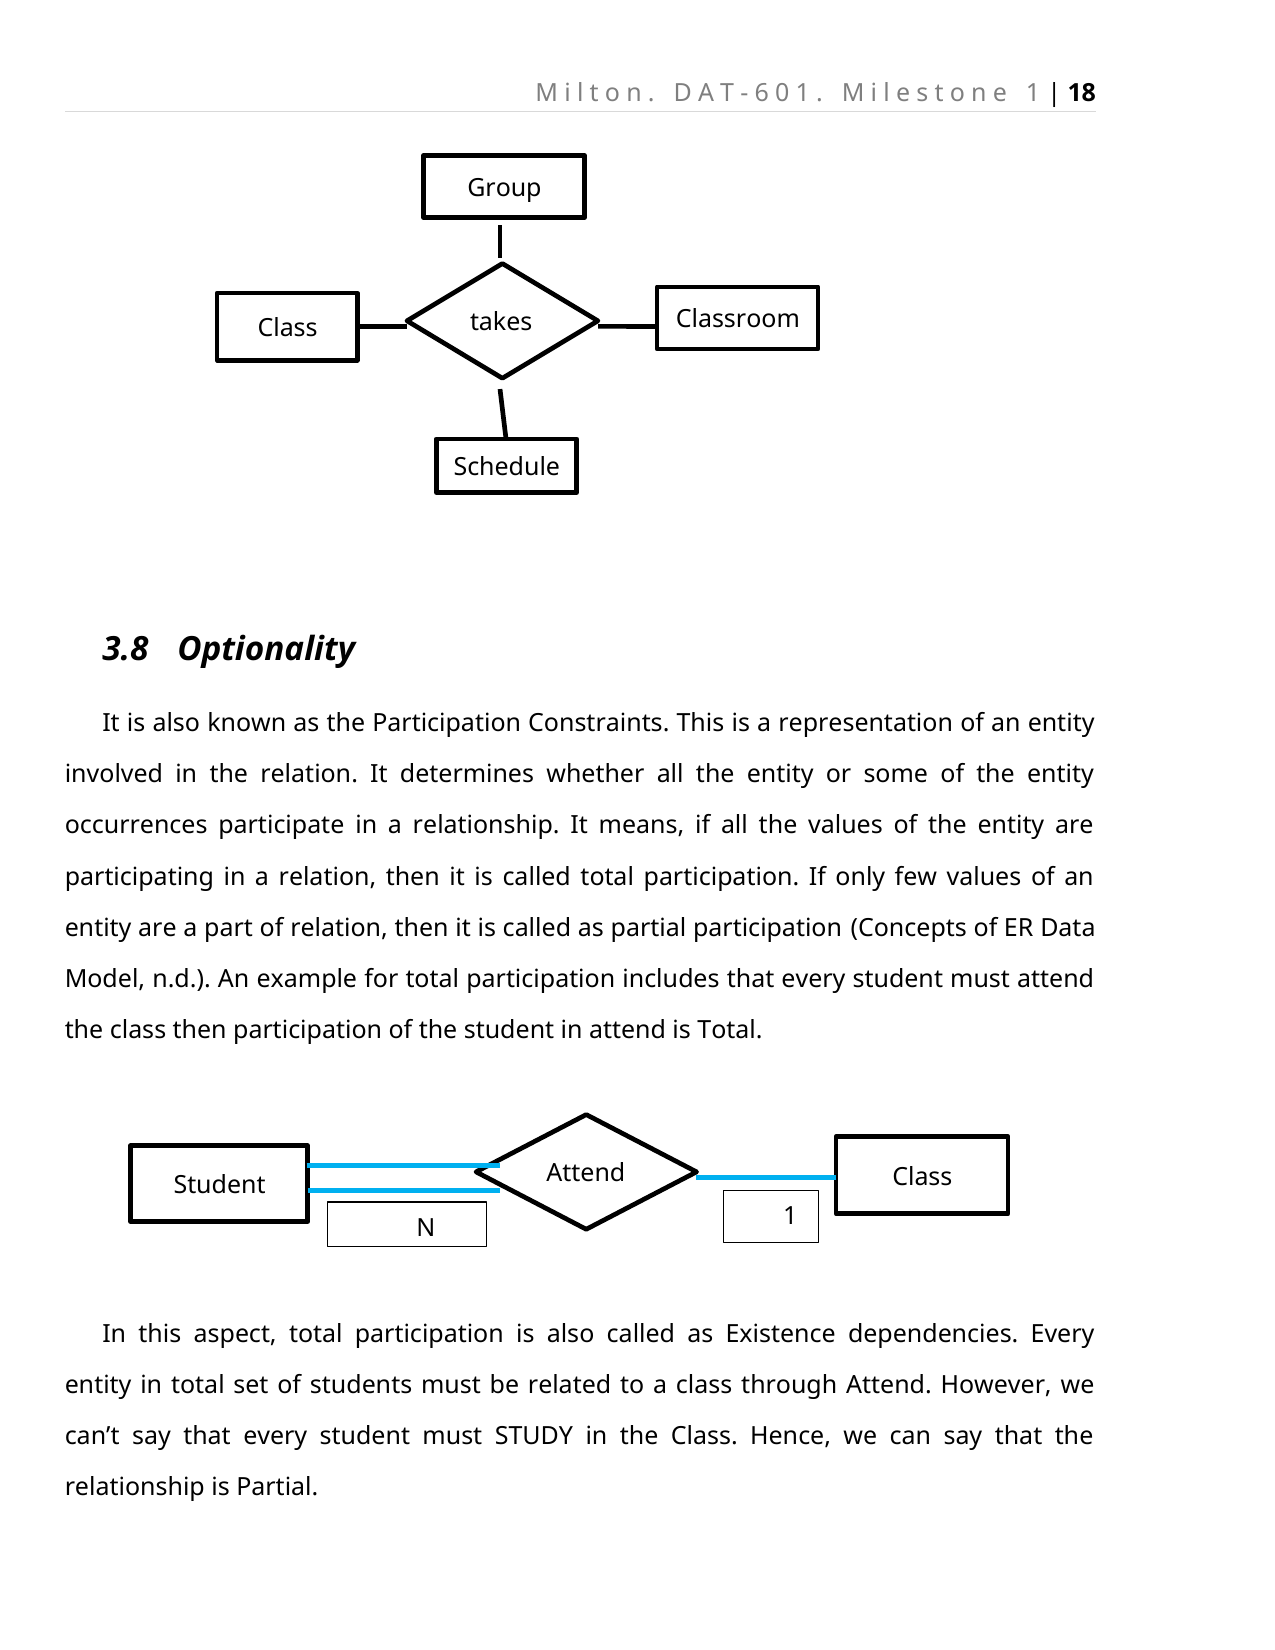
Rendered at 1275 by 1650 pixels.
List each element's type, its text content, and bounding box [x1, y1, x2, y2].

text In this aspect, total participation is also called as Existence dependencies. Every entity in total set of students must be related to a class through Attend. However, we can’t say that every student must STUDY in the Class. Hence, we can say that the relationship is Partial. [64, 1315, 1096, 1503]
subtitle Optionality [102, 624, 1096, 670]
text It is also known as the Participation Constraints. This is a representation of an entity involved in the relation. It determines whether all the entity or some of the entity occurrences participate in a relationship. It means, if all the values of the entity are participating in a relation, then it is called total participation. If only few values of an entity are a part of relation, then it is called as partial participation . An example for total participation includes that every student must attend the class then participation of the student in attend is Total. [64, 705, 1096, 1045]
